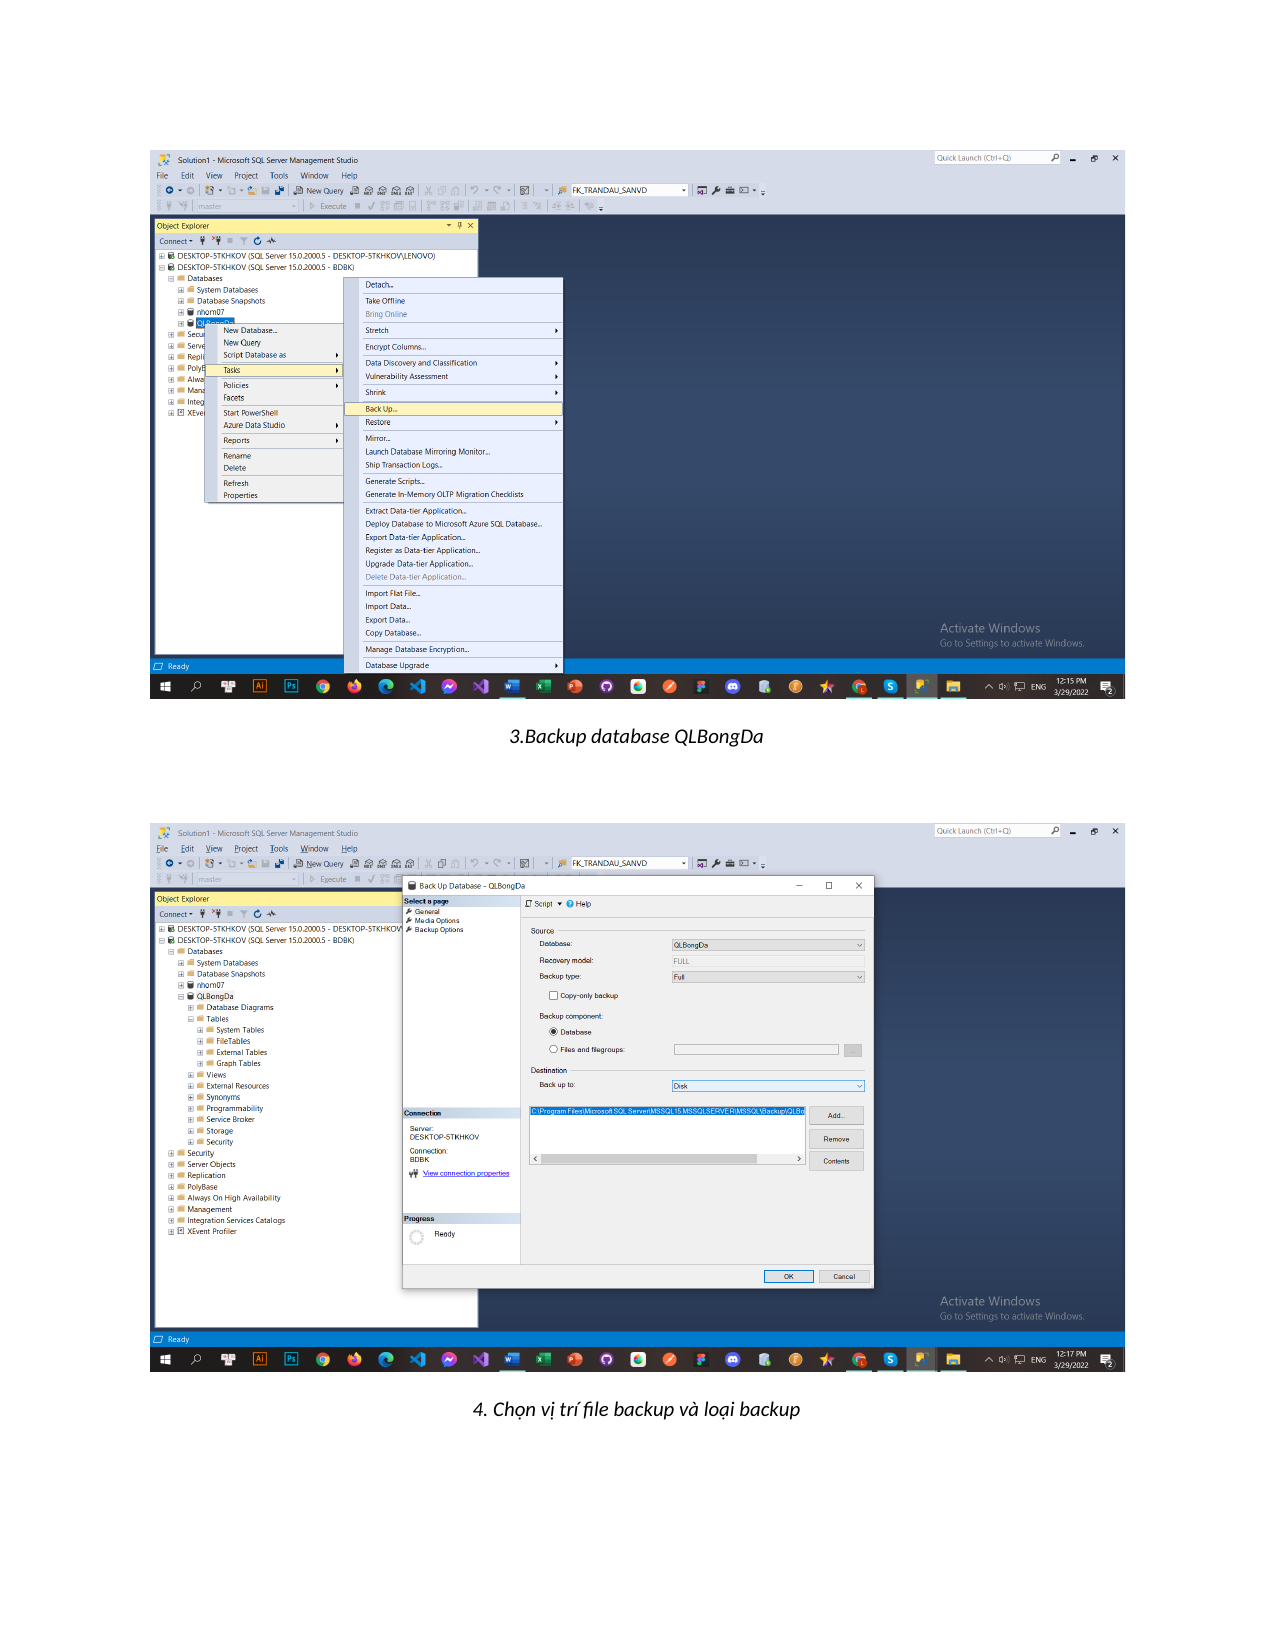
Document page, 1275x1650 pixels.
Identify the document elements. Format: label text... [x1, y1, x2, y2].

picture [150, 823, 1125, 1372]
text 4. Chọn vị trí file backup và loại backup [150, 1396, 1125, 1421]
picture [150, 150, 1125, 699]
text 3.Backup database QLBongDa [150, 723, 1125, 748]
